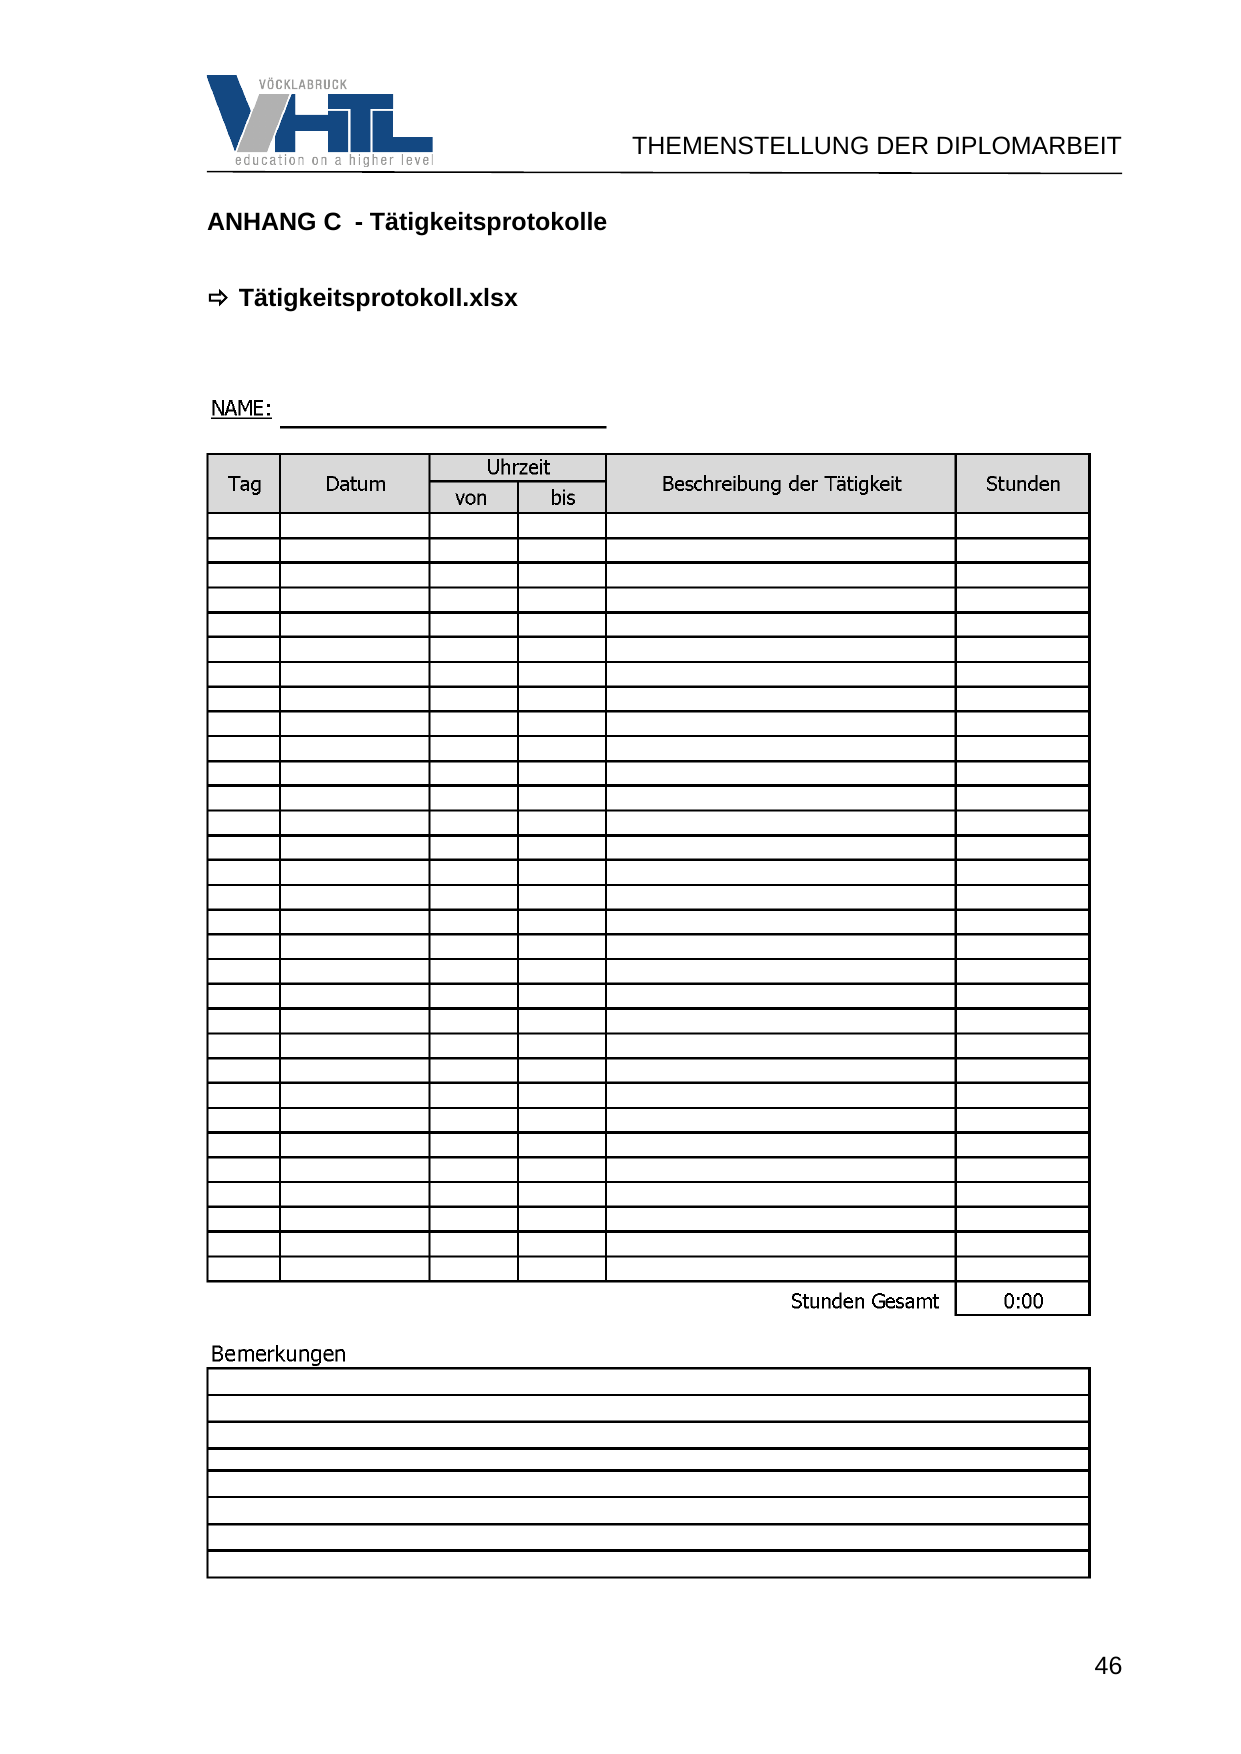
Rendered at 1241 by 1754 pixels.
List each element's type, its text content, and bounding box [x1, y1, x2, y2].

subtitle - Tätigkeitsprotokolle [207, 207, 1122, 236]
text Tätigkeitsprotokoll.xlsx [207, 283, 1122, 312]
picture [178, 291, 1123, 1630]
picture [206, 75, 433, 167]
